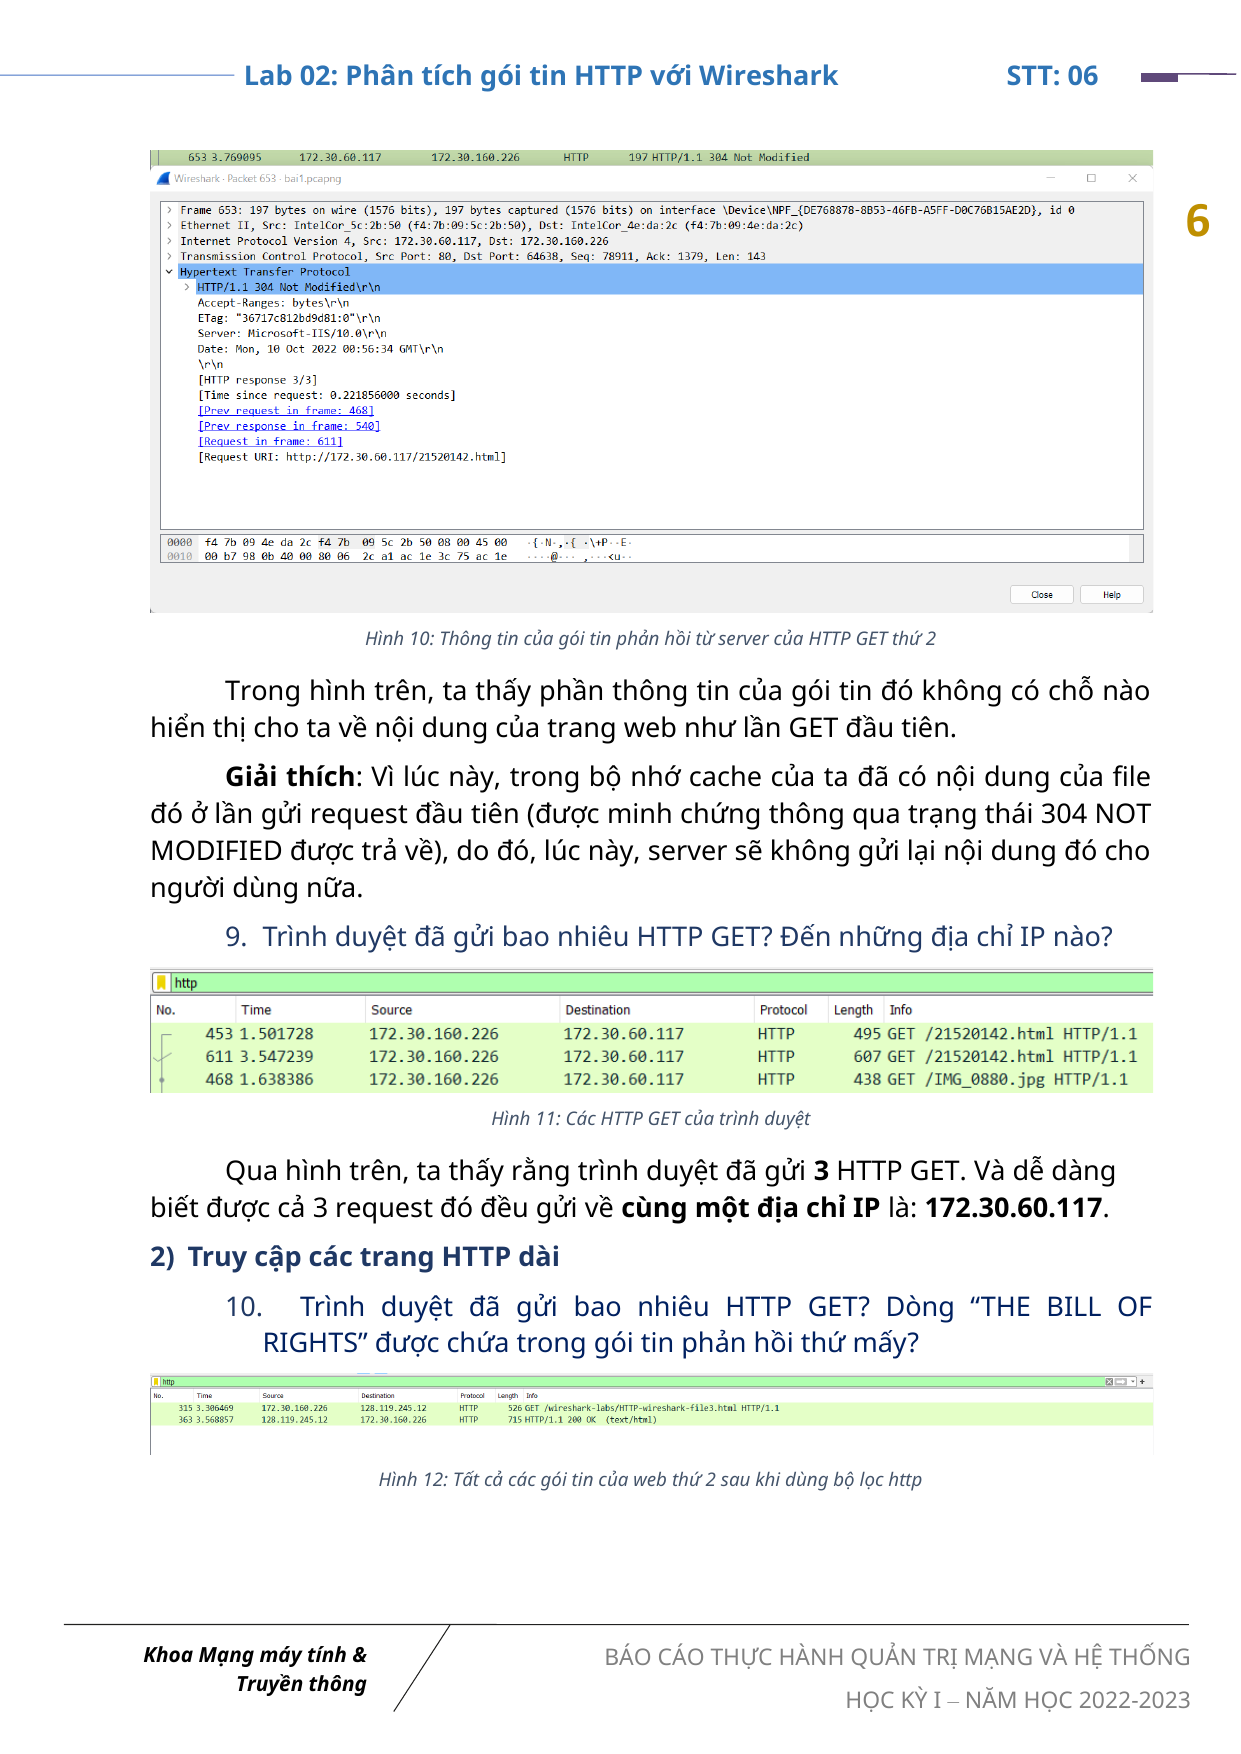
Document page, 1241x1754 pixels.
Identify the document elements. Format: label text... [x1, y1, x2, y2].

text Qua hình trên, ta thấy rằng trình duyệt đã gửi 3 HTTP GET. Và dễ dàng biết được cả 3 request đó đều gửi về cùng một địa chỉ IP là: 172.30.60.117. [150, 1151, 1153, 1225]
text Truy cập các trang HTTP dài [150, 1238, 1153, 1274]
list Trình duyệt đã gửi bao nhiêu HTTP GET? Đến những địa chỉ IP nào? [225, 918, 1153, 955]
text Giải thích: Vì lúc này, trong bộ nhớ cache của ta đã có nội dung của file đó ở lần gửi request đầu tiên (được minh chứng thông qua trạng thái 304 NOT MODIFIED được trả về), do đó, lúc này, server sẽ không gửi lại nội dung đó cho người dùng nữa. [150, 758, 1153, 905]
list Trình duyệt đã gửi bao nhiêu HTTP GET? Dòng “THE BILL OF RIGHTS” được chứa trong gói tin phản hồi thứ mấy? [225, 1287, 1153, 1361]
picture [150, 150, 1154, 613]
text Trong hình trên, ta thấy phần thông tin của gói tin đó không có chỗ nào hiển thị cho ta về nội dung của trang web như lần GET đầu tiên. [150, 672, 1153, 745]
picture [150, 1373, 1154, 1455]
picture [150, 967, 1154, 1093]
